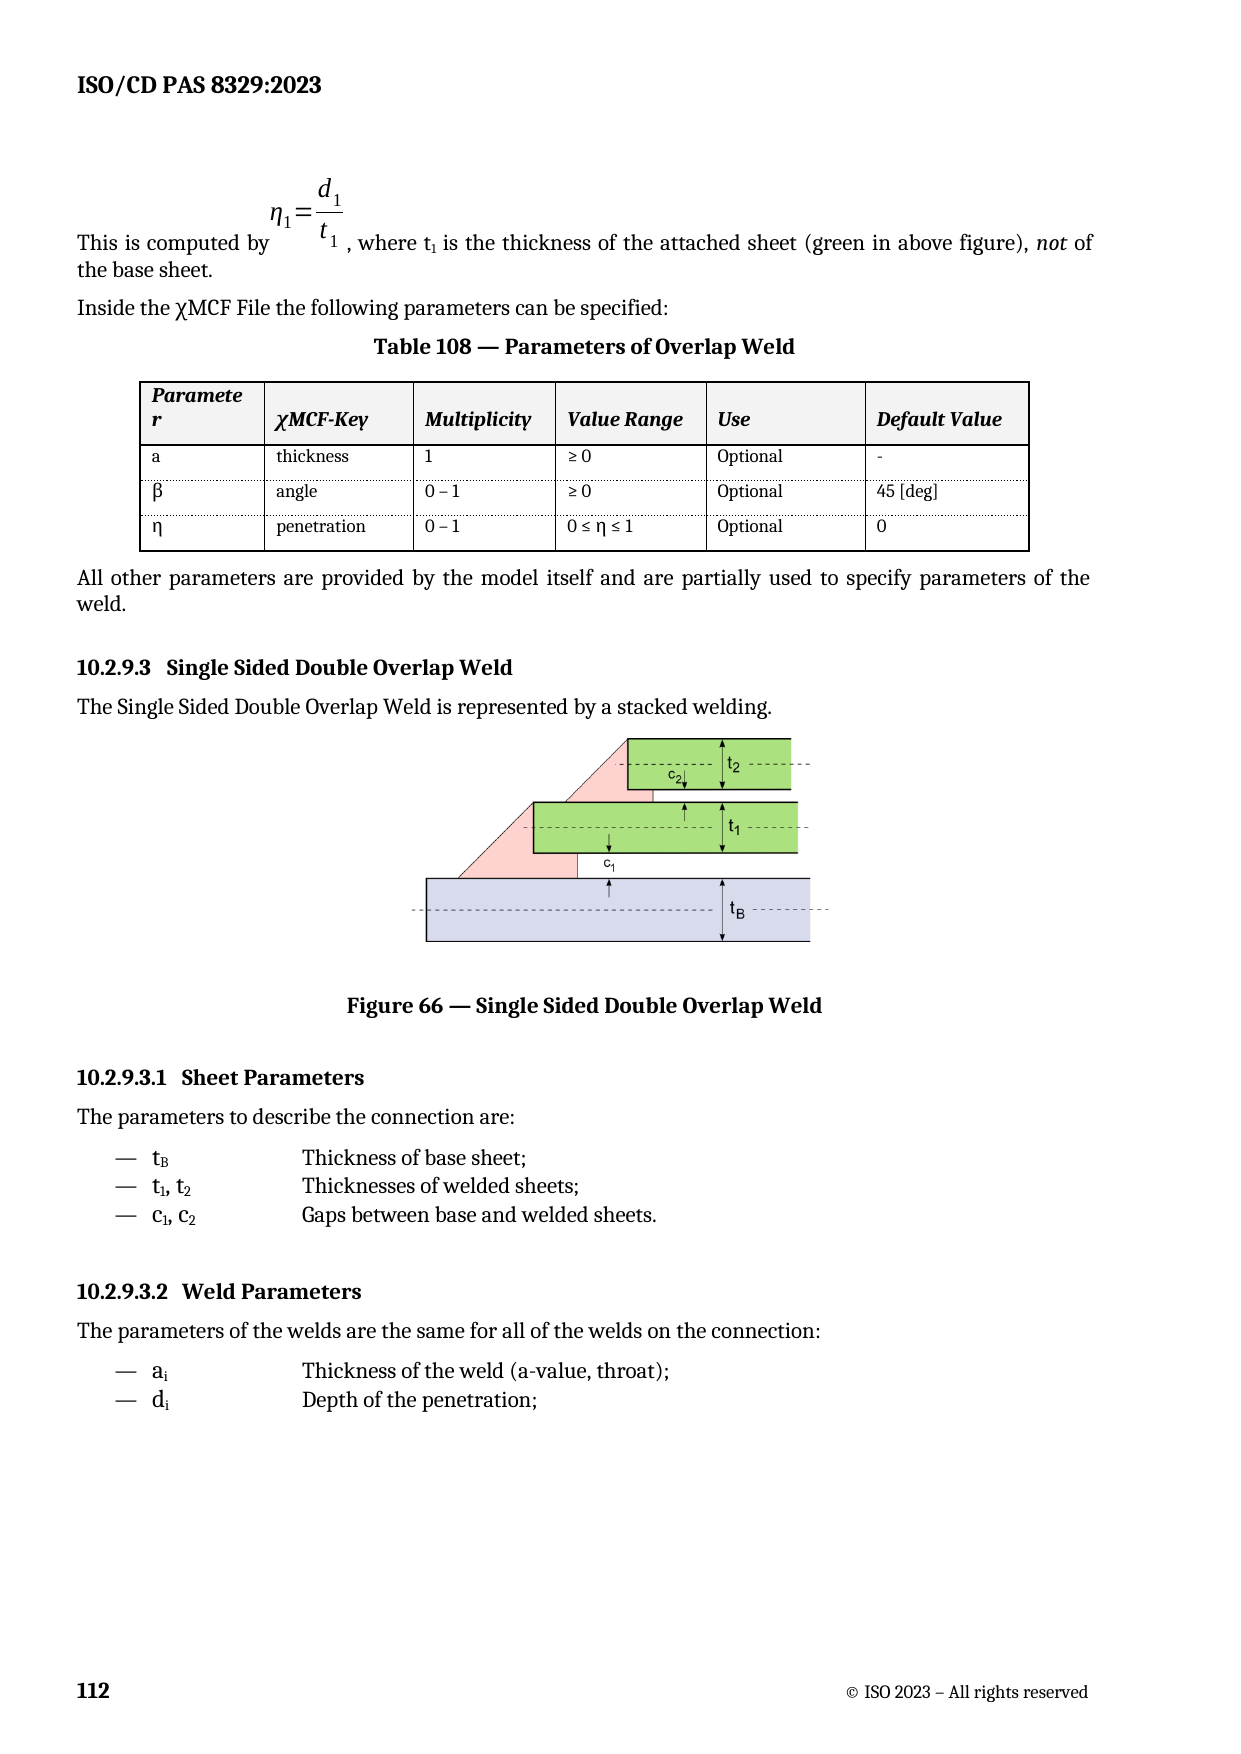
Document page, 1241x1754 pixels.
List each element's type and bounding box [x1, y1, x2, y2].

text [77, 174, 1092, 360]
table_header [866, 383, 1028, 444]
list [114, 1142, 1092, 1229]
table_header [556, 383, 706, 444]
picture [411, 738, 829, 942]
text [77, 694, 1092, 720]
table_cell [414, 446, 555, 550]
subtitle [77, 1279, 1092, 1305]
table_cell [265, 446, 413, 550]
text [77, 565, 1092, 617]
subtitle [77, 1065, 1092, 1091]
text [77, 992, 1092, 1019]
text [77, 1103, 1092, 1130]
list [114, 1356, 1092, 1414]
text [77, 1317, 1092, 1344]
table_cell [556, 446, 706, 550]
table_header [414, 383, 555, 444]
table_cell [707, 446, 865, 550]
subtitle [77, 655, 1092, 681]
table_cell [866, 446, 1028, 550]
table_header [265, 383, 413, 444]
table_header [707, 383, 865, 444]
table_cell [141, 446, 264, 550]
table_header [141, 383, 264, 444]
